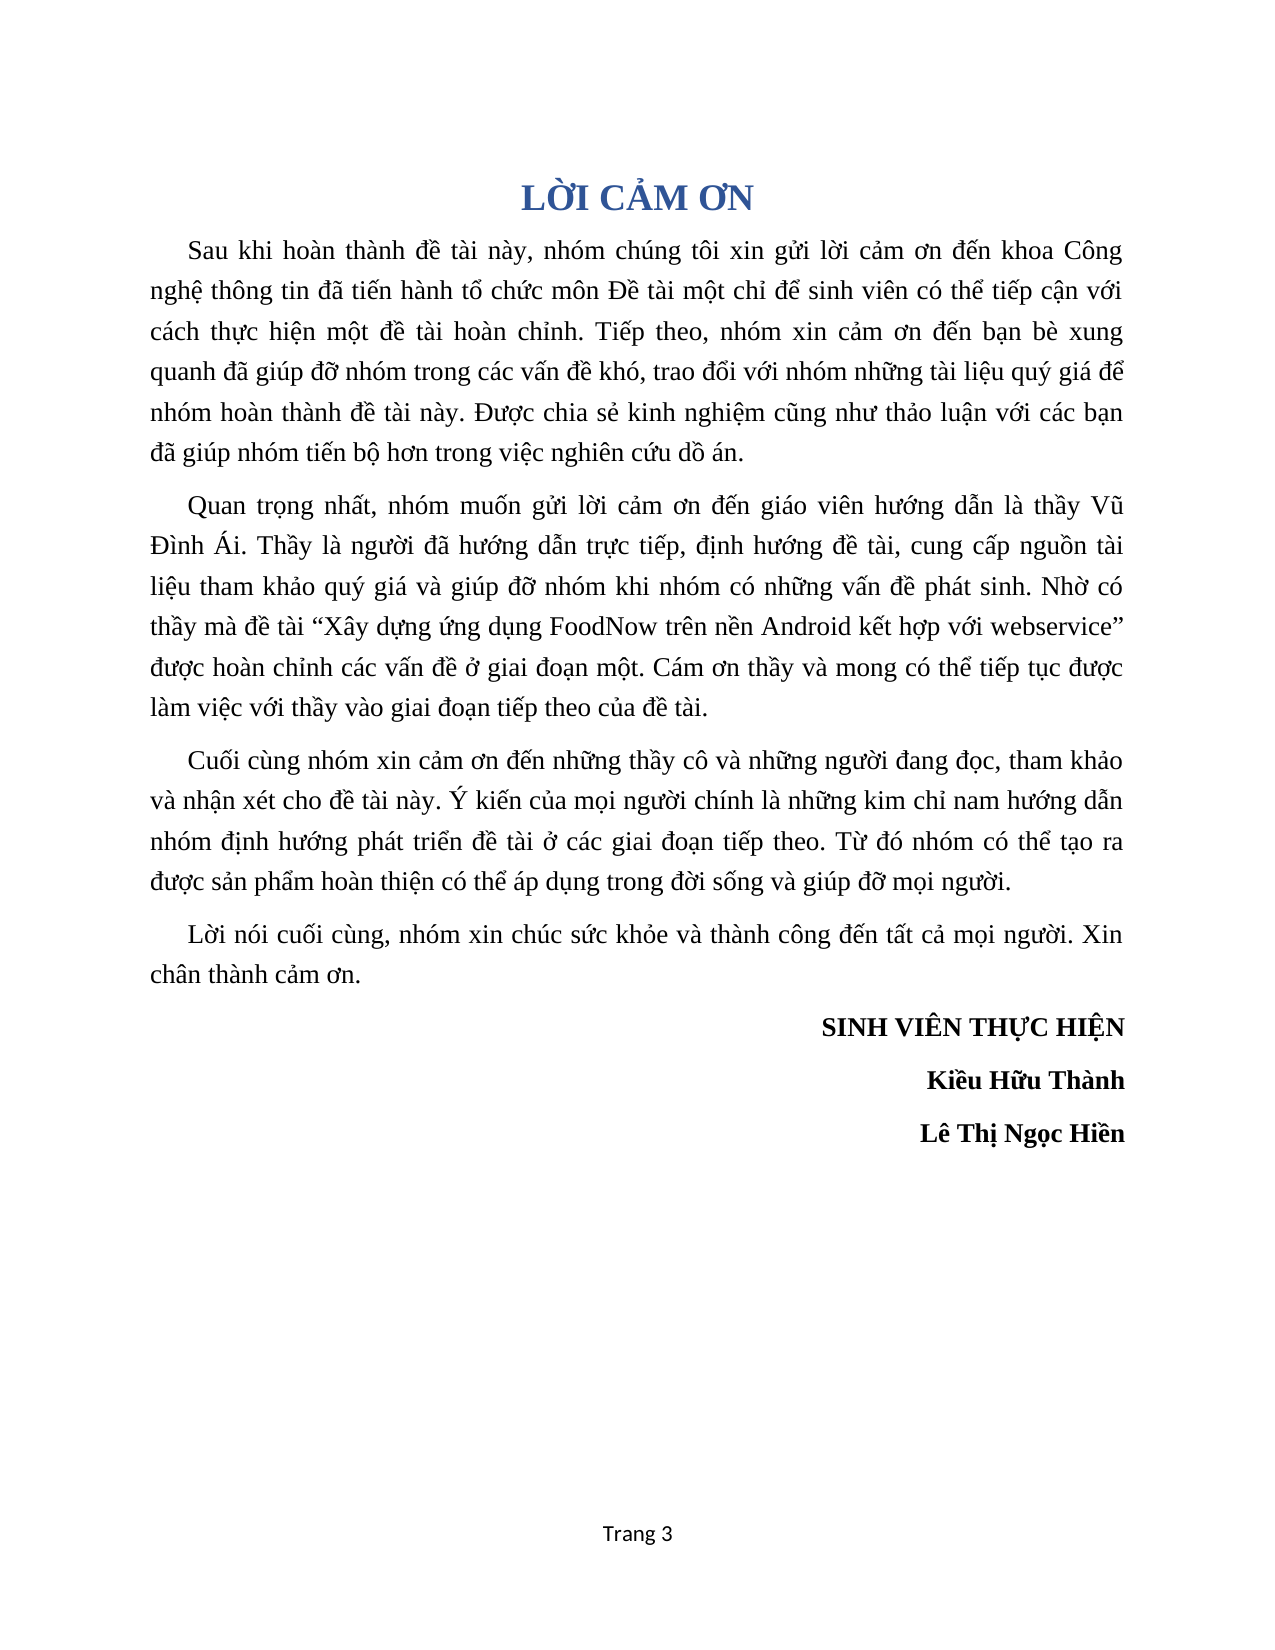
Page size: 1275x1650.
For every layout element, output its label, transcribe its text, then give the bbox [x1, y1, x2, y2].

text Quan trọng nhất, nhóm muốn gửi lời cảm ơn đến giáo viên hướng dẫn là thầy Vũ Đình Ái. Thầy là người đã hướng dẫn trực tiếp, định hướng đề tài, cung cấp nguồn tài liệu tham khảo quý giá và giúp đỡ nhóm khi nhóm có những vấn đề phát sinh. Nhờ có thầy mà đề tài “Xây dựng ứng dụng FoodNow trên nền Android kết hợp với webservice” được hoàn chỉnh các vấn đề ở giai đoạn một. Cám ơn thầy và mong có thể tiếp tục được làm việc với thầy vào giai đoạn tiếp theo của đề tài. [150, 489, 1125, 722]
text Lời nói cuối cùng, nhóm xin chúc sức khỏe và thành công đến tất cả mọi người. Xin chân thành cảm ơn. [150, 918, 1125, 990]
text Lê Thị Ngọc Hiền [150, 1117, 1125, 1148]
text Cuối cùng nhóm xin cảm ơn đến những thầy cô và những người đang đọc, tham khảo và nhận xét cho đề tài này. Ý kiến của mọi người chính là những kim chỉ nam hướng dẫn nhóm định hướng phát triển đề tài ở các giai đoạn tiếp theo. Từ đó nhóm có thể tạo ra được sản phẩm hoàn thiện có thể áp dụng trong đời sống và giúp đỡ mọi người. [150, 744, 1125, 896]
text Sau khi hoàn thành đề tài này, nhóm chúng tôi xin gửi lời cảm ơn đến khoa Công nghệ thông tin đã tiến hành tổ chức môn Đề tài một chỉ để sinh viên có thể tiếp cận với cách thực hiện một đề tài hoàn chỉnh. Tiếp theo, nhóm xin cảm ơn đến bạn bè xung quanh đã giúp đỡ nhóm trong các vấn đề khó, trao đổi với nhóm những tài liệu quý giá để nhóm hoàn thành đề tài này. Được chia sẻ kinh nghiệm cũng như thảo luận với các bạn đã giúp nhóm tiến bộ hơn trong việc nghiên cứu dồ án. [150, 234, 1125, 467]
text Kiều Hữu Thành [150, 1064, 1125, 1096]
text SINH VIÊN THỰC HIỆN [150, 1012, 1125, 1043]
subtitle LỜI CẢM ƠN [150, 175, 1125, 218]
